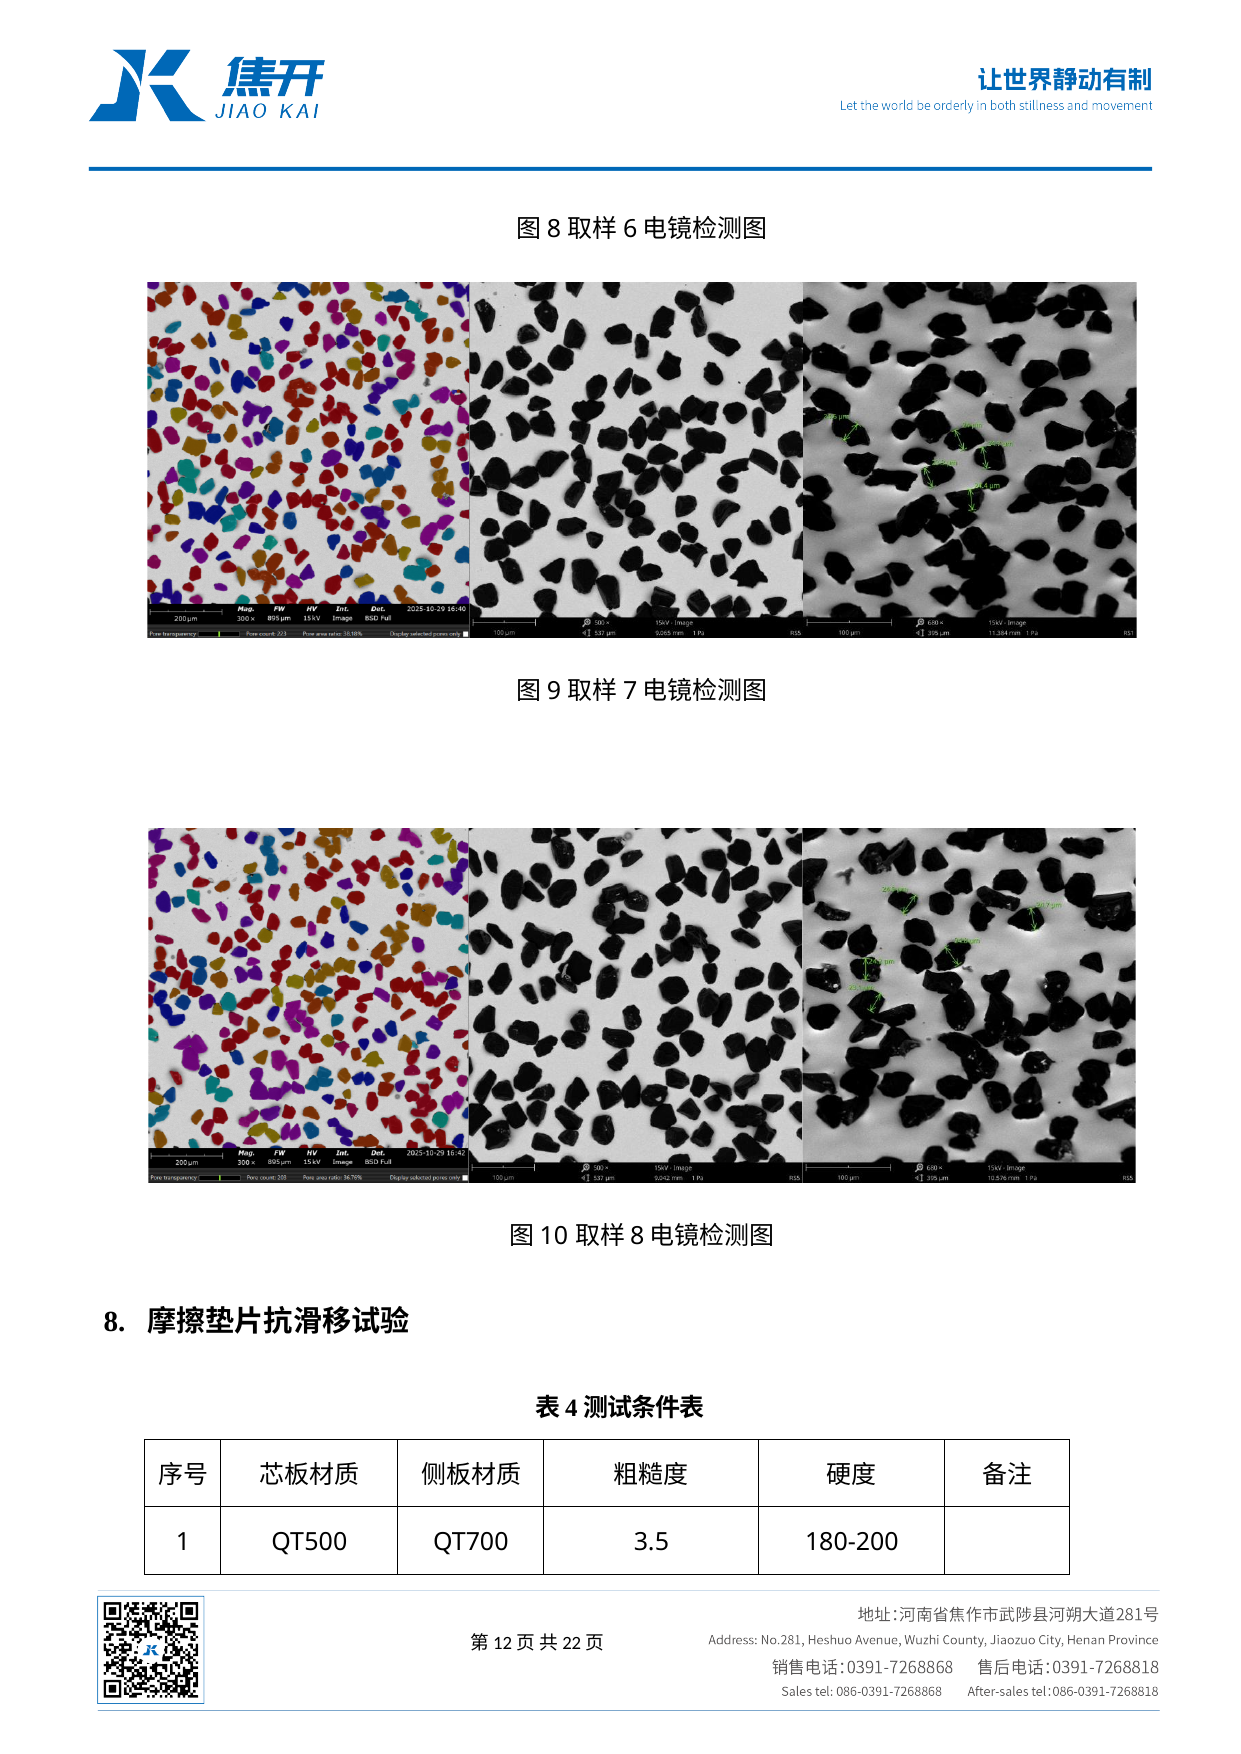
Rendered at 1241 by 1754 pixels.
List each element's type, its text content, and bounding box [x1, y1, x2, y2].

table_cell 3.5 [544, 1507, 758, 1573]
text 图9 取样7电镜检测图 [88, 656, 1152, 722]
picture [97, 1590, 1160, 1711]
table_header 芯板材质 [221, 1440, 397, 1506]
table_header 侧板材质 [398, 1440, 543, 1506]
table_cell 1 [145, 1507, 220, 1573]
text 图10 取样8电镜检测图 [88, 1201, 1152, 1267]
text 表 4 测试条件表 [88, 1373, 1152, 1439]
subtitle 摩擦垫片抗滑移试验 [103, 1285, 1152, 1351]
table_header 硬度 [759, 1440, 944, 1506]
table_cell QT500 [221, 1507, 397, 1573]
table_header 序号 [145, 1440, 220, 1506]
picture [147, 282, 1137, 638]
table_cell [945, 1507, 1069, 1573]
table_cell QT700 [398, 1507, 543, 1573]
table_header 备注 [945, 1440, 1069, 1506]
table_header 粗糙度 [544, 1440, 758, 1506]
picture [148, 828, 1136, 1183]
text 图8 取样6电镜检测图 [88, 193, 1152, 260]
picture [88, 49, 1153, 171]
table_cell 180-200 [759, 1507, 944, 1573]
